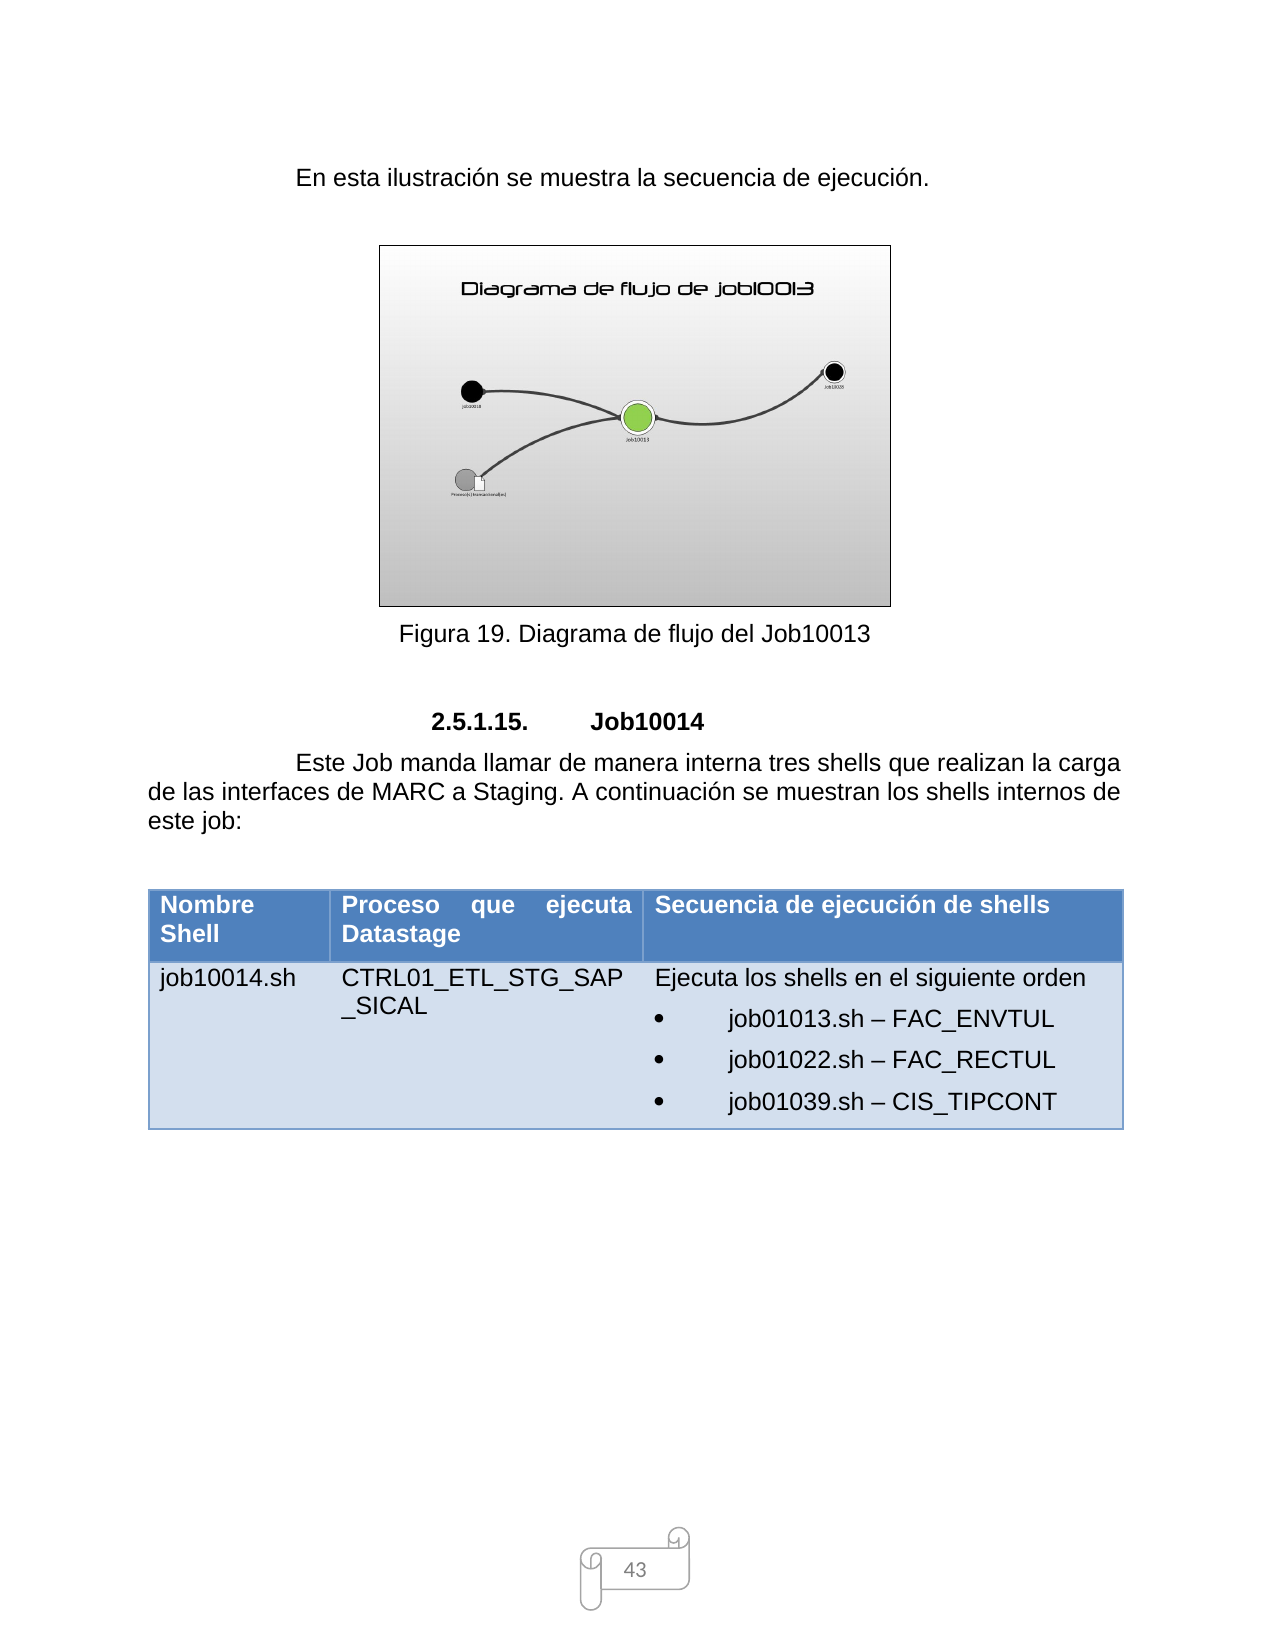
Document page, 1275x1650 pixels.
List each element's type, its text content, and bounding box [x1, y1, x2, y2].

text En esta ilustración se muestra la secuencia de ejecución. [148, 162, 1122, 191]
picture [380, 246, 890, 606]
table_cell Ejecuta los shells en el siguiente orden job01013.sh – FAC_ENVTUL job01022.sh – FAC_RECTUL job01039.sh – CIS_TIPCONT [643, 963, 1122, 1128]
table_header Secuencia de ejecución de shells [644, 891, 1122, 961]
text Figura 19. Diagrama de flujo del Job10013 [148, 619, 1122, 648]
table_cell CTRL01_ETL_STG_SAP_SICAL [330, 963, 643, 1128]
table_cell job10014.sh [150, 963, 330, 1128]
text Este Job manda llamar de manera interna tres shells que realizan la carga de las interfaces de MARC a Staging. A continuación se muestran los shells internos de este job: [148, 748, 1122, 835]
table_header Nombre Shell [150, 891, 329, 961]
subtitle Job10014 [283, 707, 1122, 736]
table_header Proceso que ejecuta Datastage [331, 891, 642, 961]
